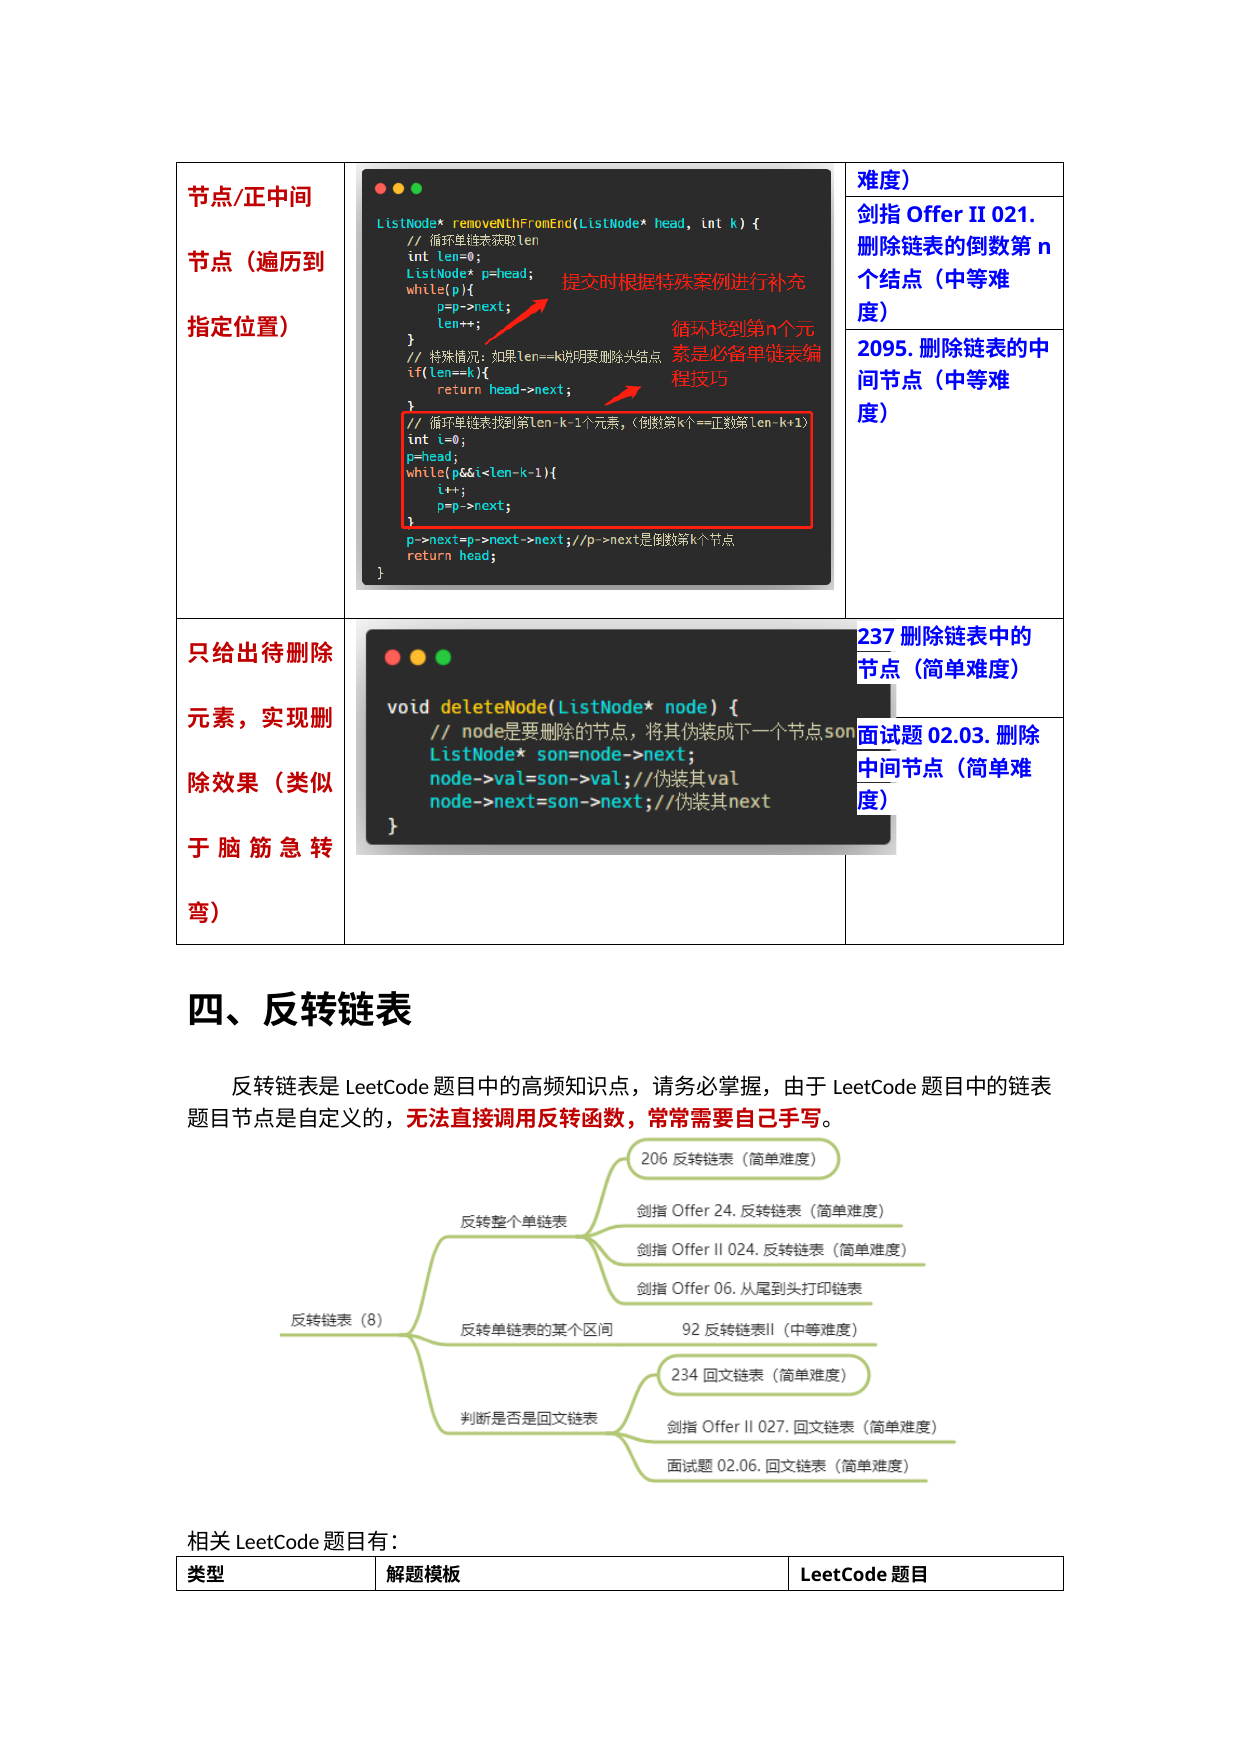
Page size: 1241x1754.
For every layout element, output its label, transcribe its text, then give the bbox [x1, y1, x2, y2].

picture [279, 1133, 961, 1495]
table_cell 面试题 02.03. 删除中间节点（简单难度） [846, 718, 1063, 944]
table_cell 只给出待删除元素，实现删除效果（类似于脑筋急转弯） [177, 619, 344, 944]
subtitle 四、反转链表 [187, 974, 1053, 1039]
table_header 类型 [177, 1557, 375, 1589]
picture [356, 619, 897, 855]
table_cell 剑指 Offer II 021. 删除链表的倒数第 n 个结点（中等难度） [846, 197, 1063, 329]
table_cell 2095. 删除链表的中间节点（中等难度） [846, 330, 1063, 618]
list 反转链表是LeetCode题目中的高频知识点，请务必掌握，由于LeetCode题目中的链表题目节点是自定义的，无法直接调用反转函数，常常需要自己手写。 [187, 1068, 1053, 1133]
picture [356, 163, 835, 590]
table_header LeetCode题目 [789, 1557, 1063, 1589]
list 相关LeetCode题目有： [187, 1523, 1053, 1556]
table_header 解题模板 [376, 1557, 788, 1589]
table_cell [345, 619, 845, 944]
table_cell 237 删除链表中的节点（简单难度） [897, 619, 1063, 717]
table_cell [846, 163, 1063, 196]
